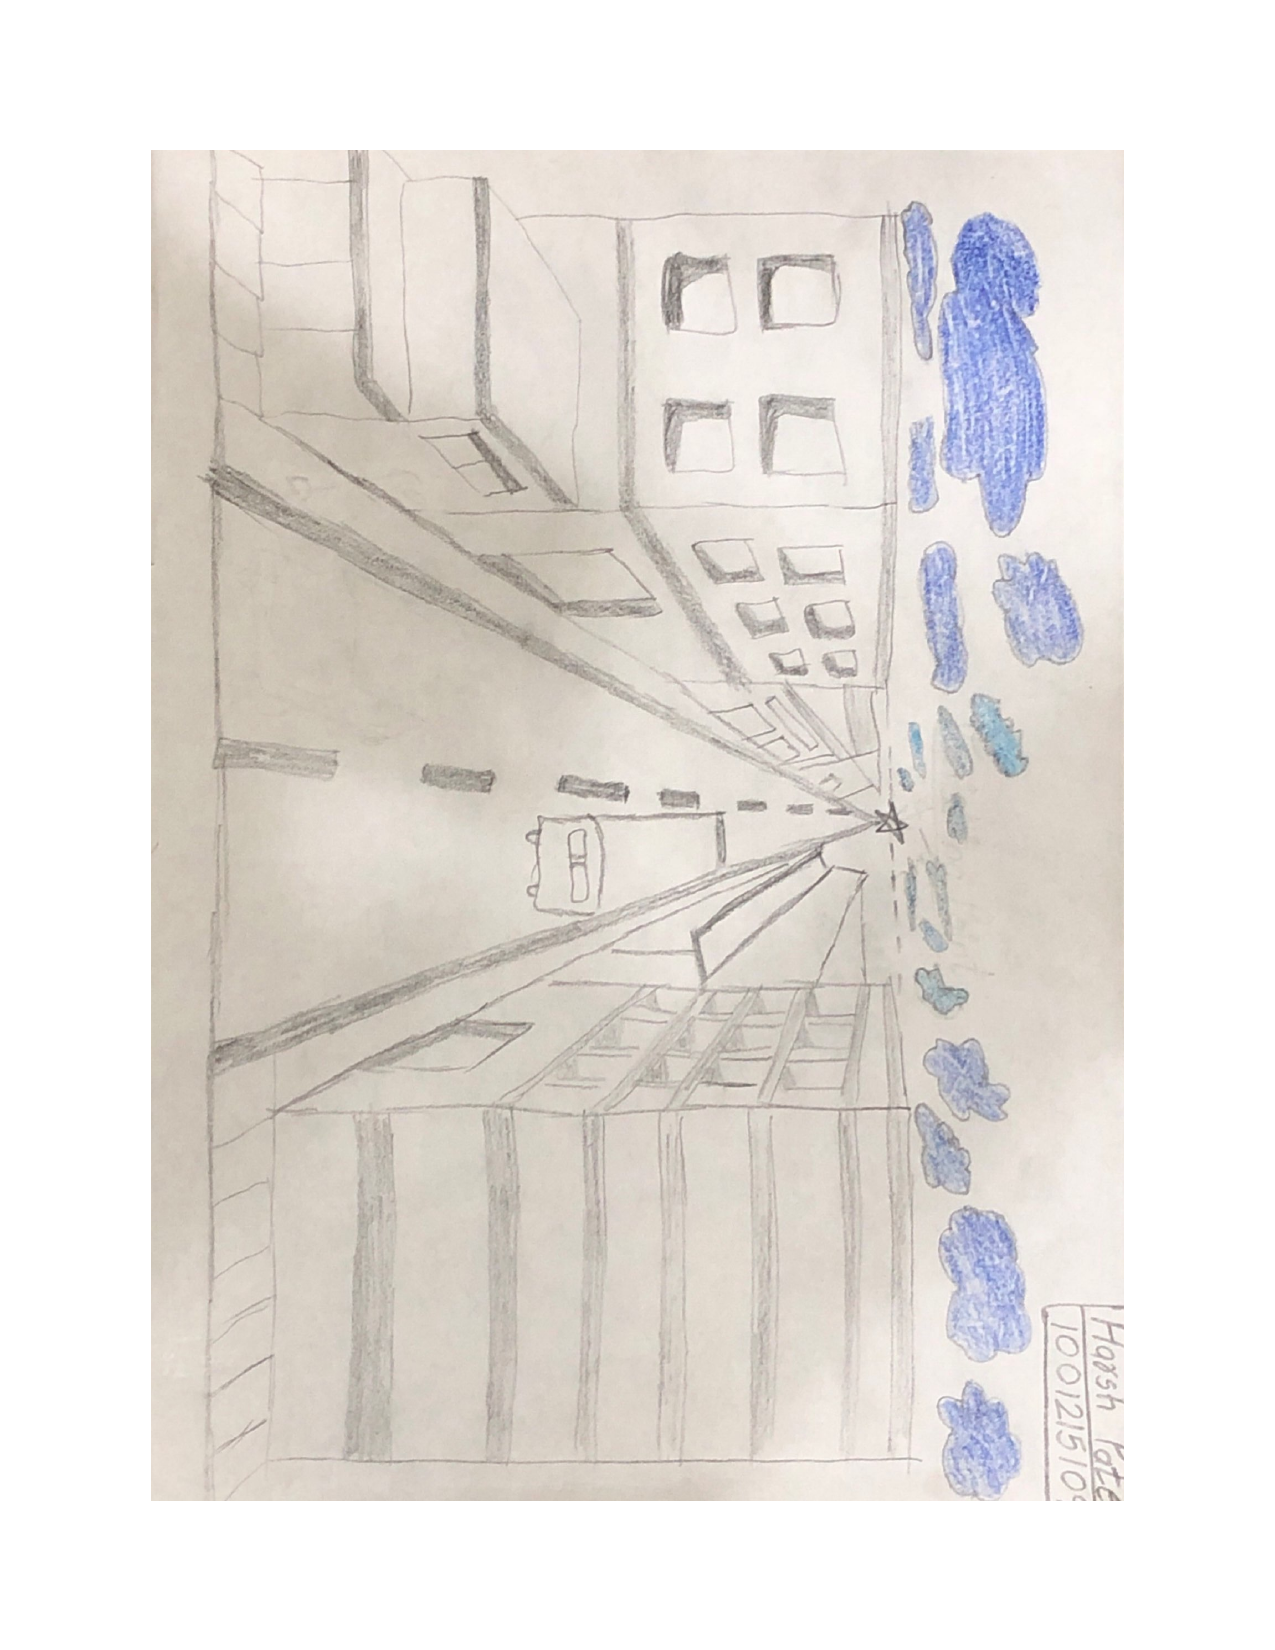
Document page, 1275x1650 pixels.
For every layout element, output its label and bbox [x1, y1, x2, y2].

picture [151, 150, 1124, 1501]
